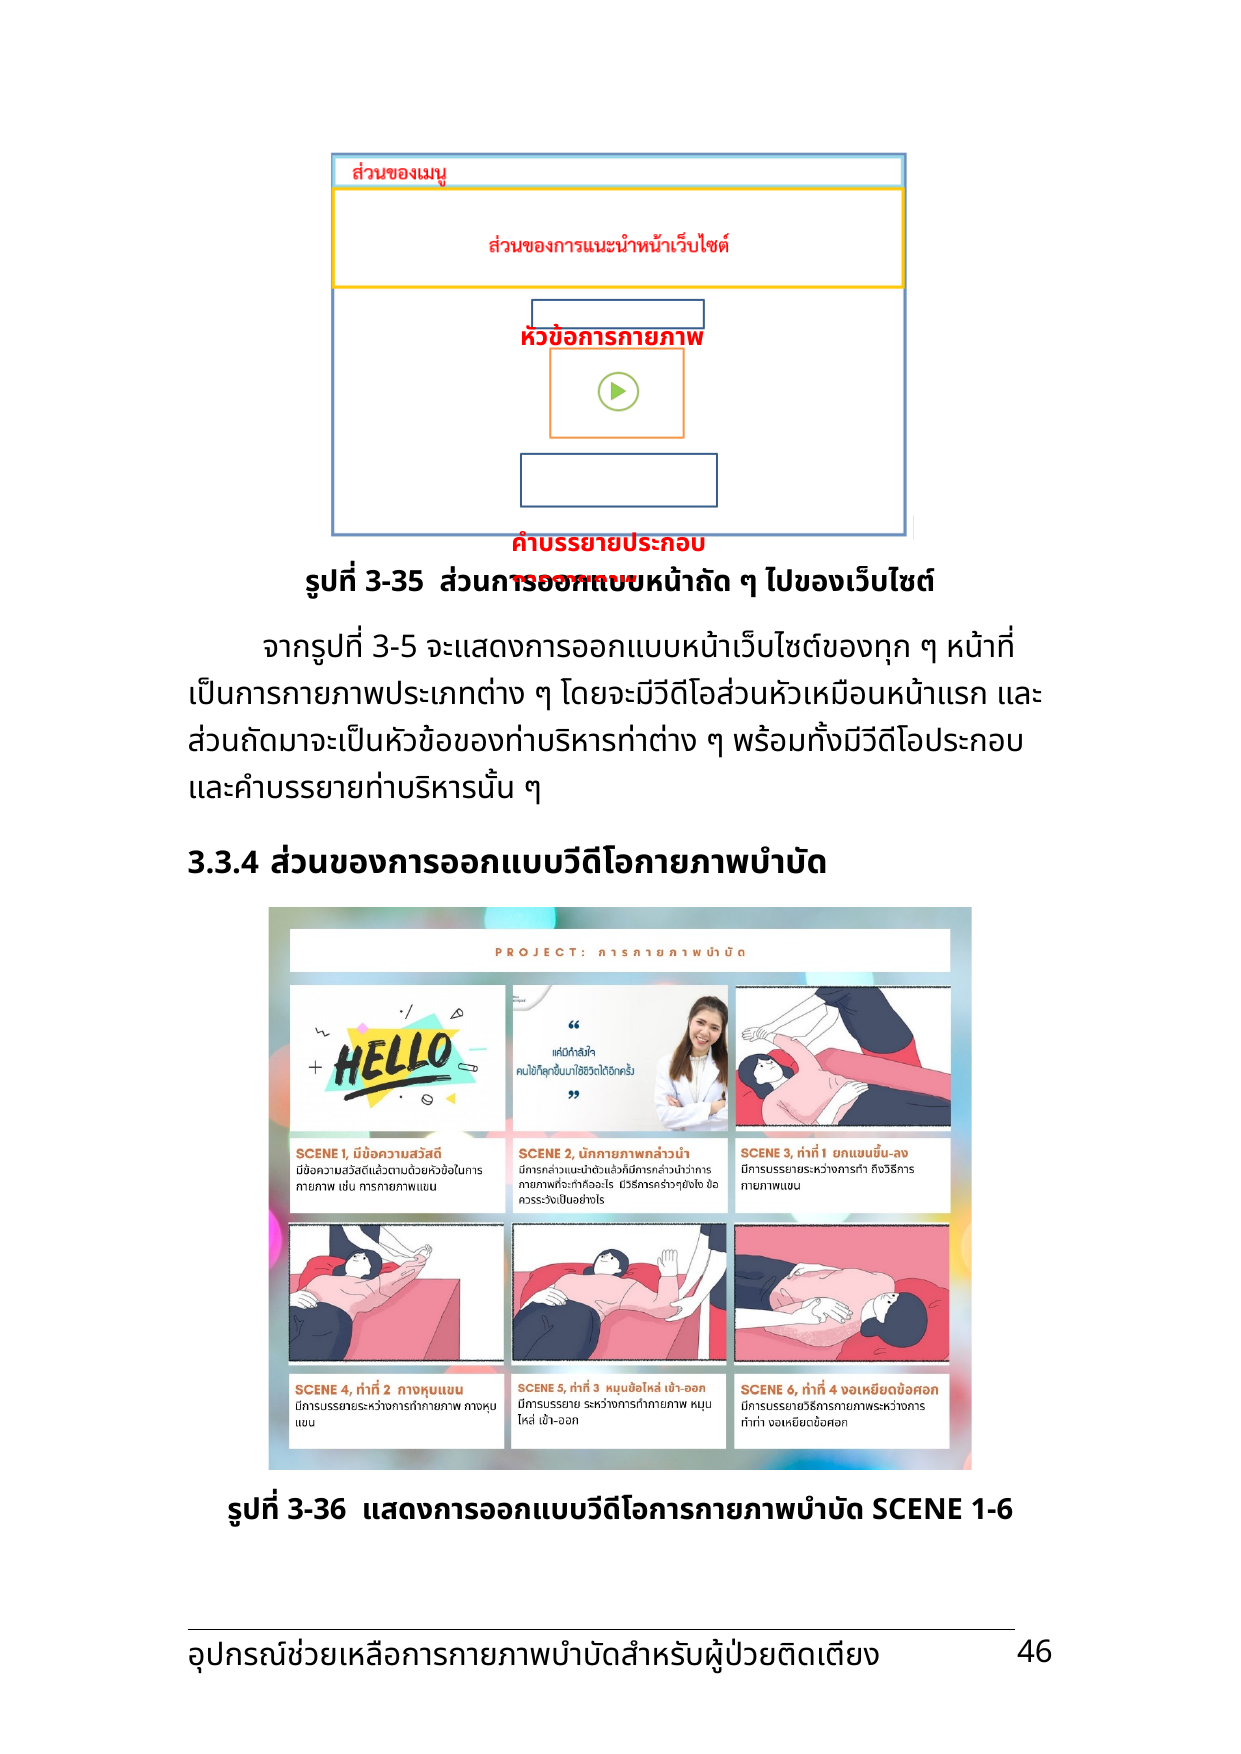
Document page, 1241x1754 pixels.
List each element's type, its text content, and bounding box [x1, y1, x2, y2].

subtitle ส่วนของการออกแบบวีดีโอกายภาพบำบัด [187, 838, 1053, 888]
text จากรูปที่ 3-5 จะแสดงการออกแบบหน้าเว็บไซต์ของทุก ๆ หน้าที่เป็นการกายภาพประเภทต่าง ๆ โดยจะมีวีดีโอส่วนหัวเหมือนหน้าแรก และส่วนถัดมาจะเป็นหัวข้อของท่าบริหารท่าต่าง ๆ พร้อมทั้งมีวีดีโอประกอบและคำบรรยายท่าบริหารนั้น ๆ [187, 624, 1053, 813]
picture [268, 907, 972, 1470]
picture [326, 150, 914, 542]
